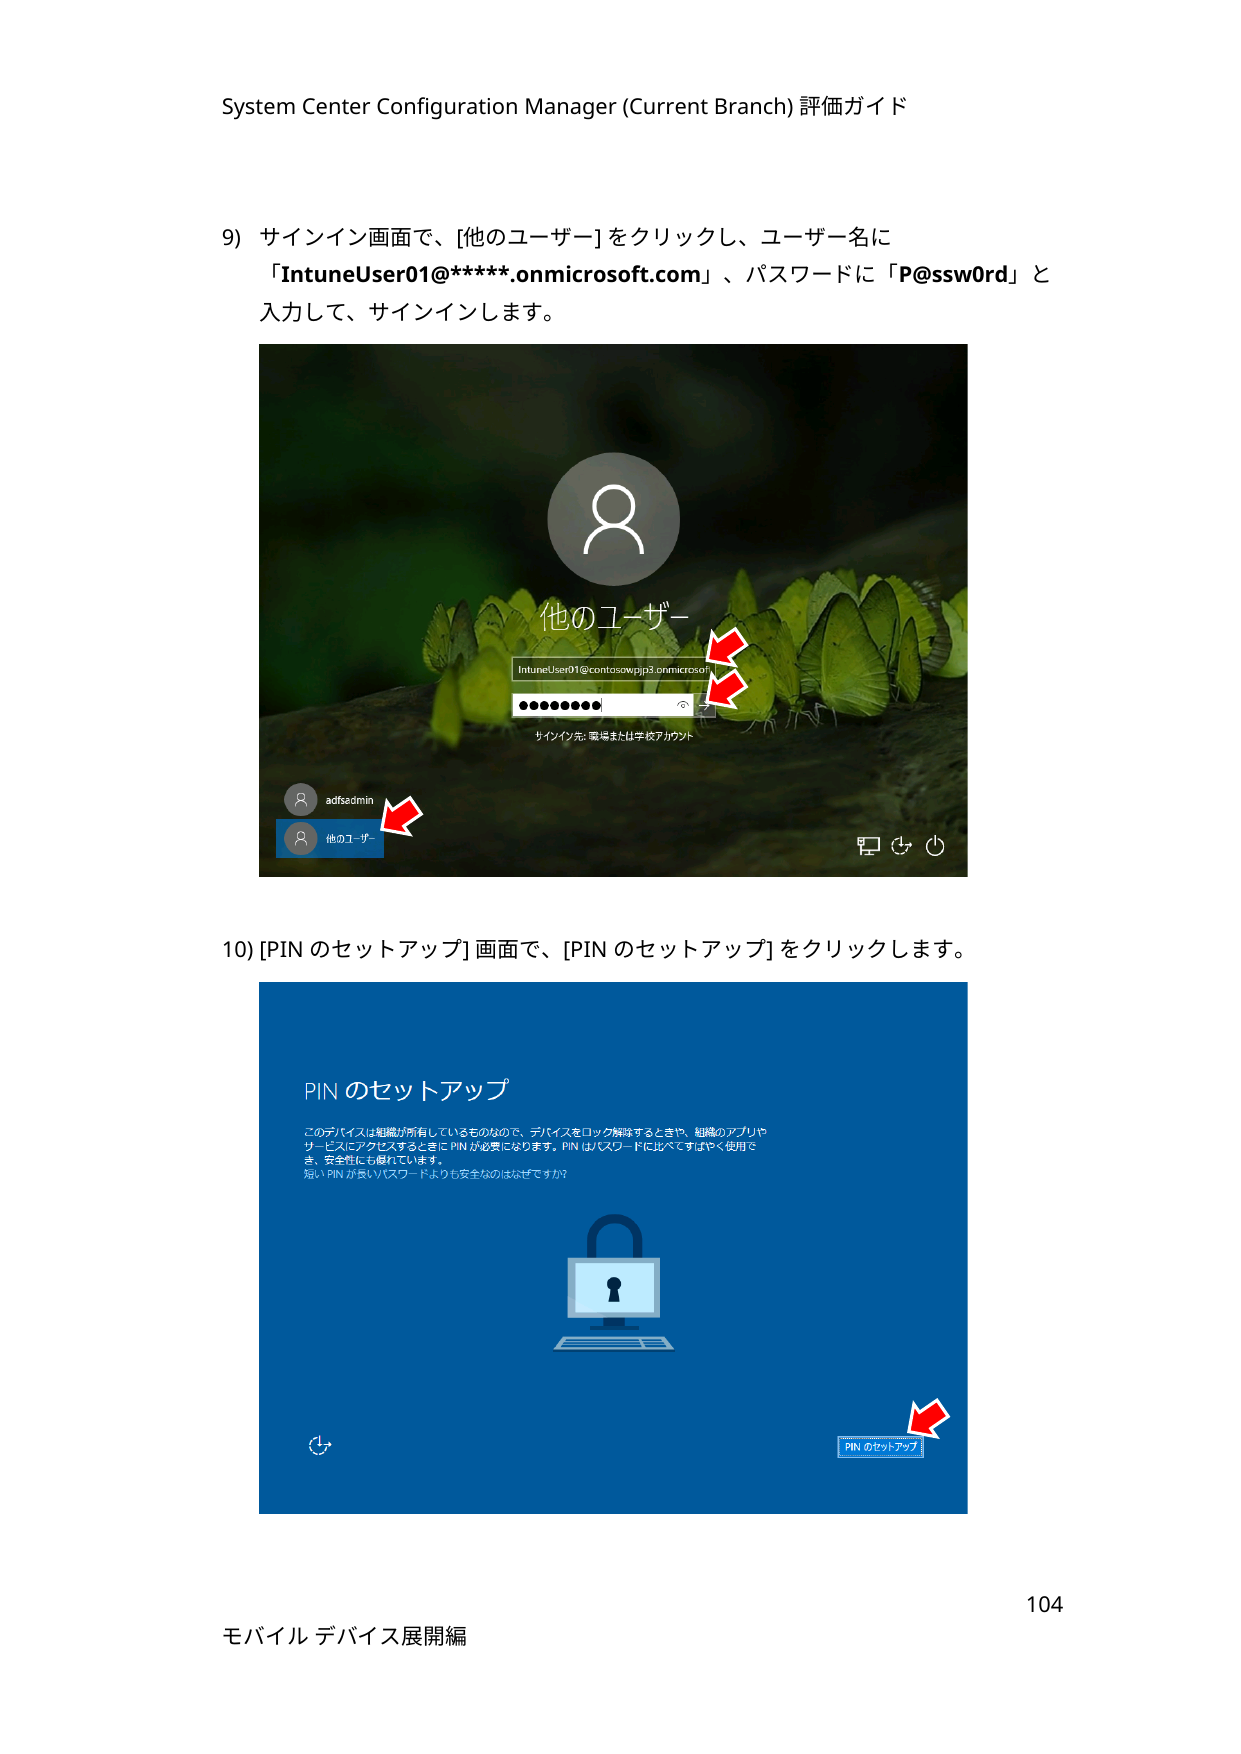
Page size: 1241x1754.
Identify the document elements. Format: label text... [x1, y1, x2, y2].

picture [259, 344, 968, 877]
list サインイン画面で、[他のユーザー] をクリックし、ユーザー名に「IntuneUser01@*****.onmicrosoft.com」、パスワードに「P@ssw0rd」と入力して、サインインします。 [222, 217, 1063, 329]
list [PIN のセットアップ] 画面で、[PIN のセットアップ] をクリックします。 [222, 929, 1063, 967]
picture [259, 982, 968, 1514]
